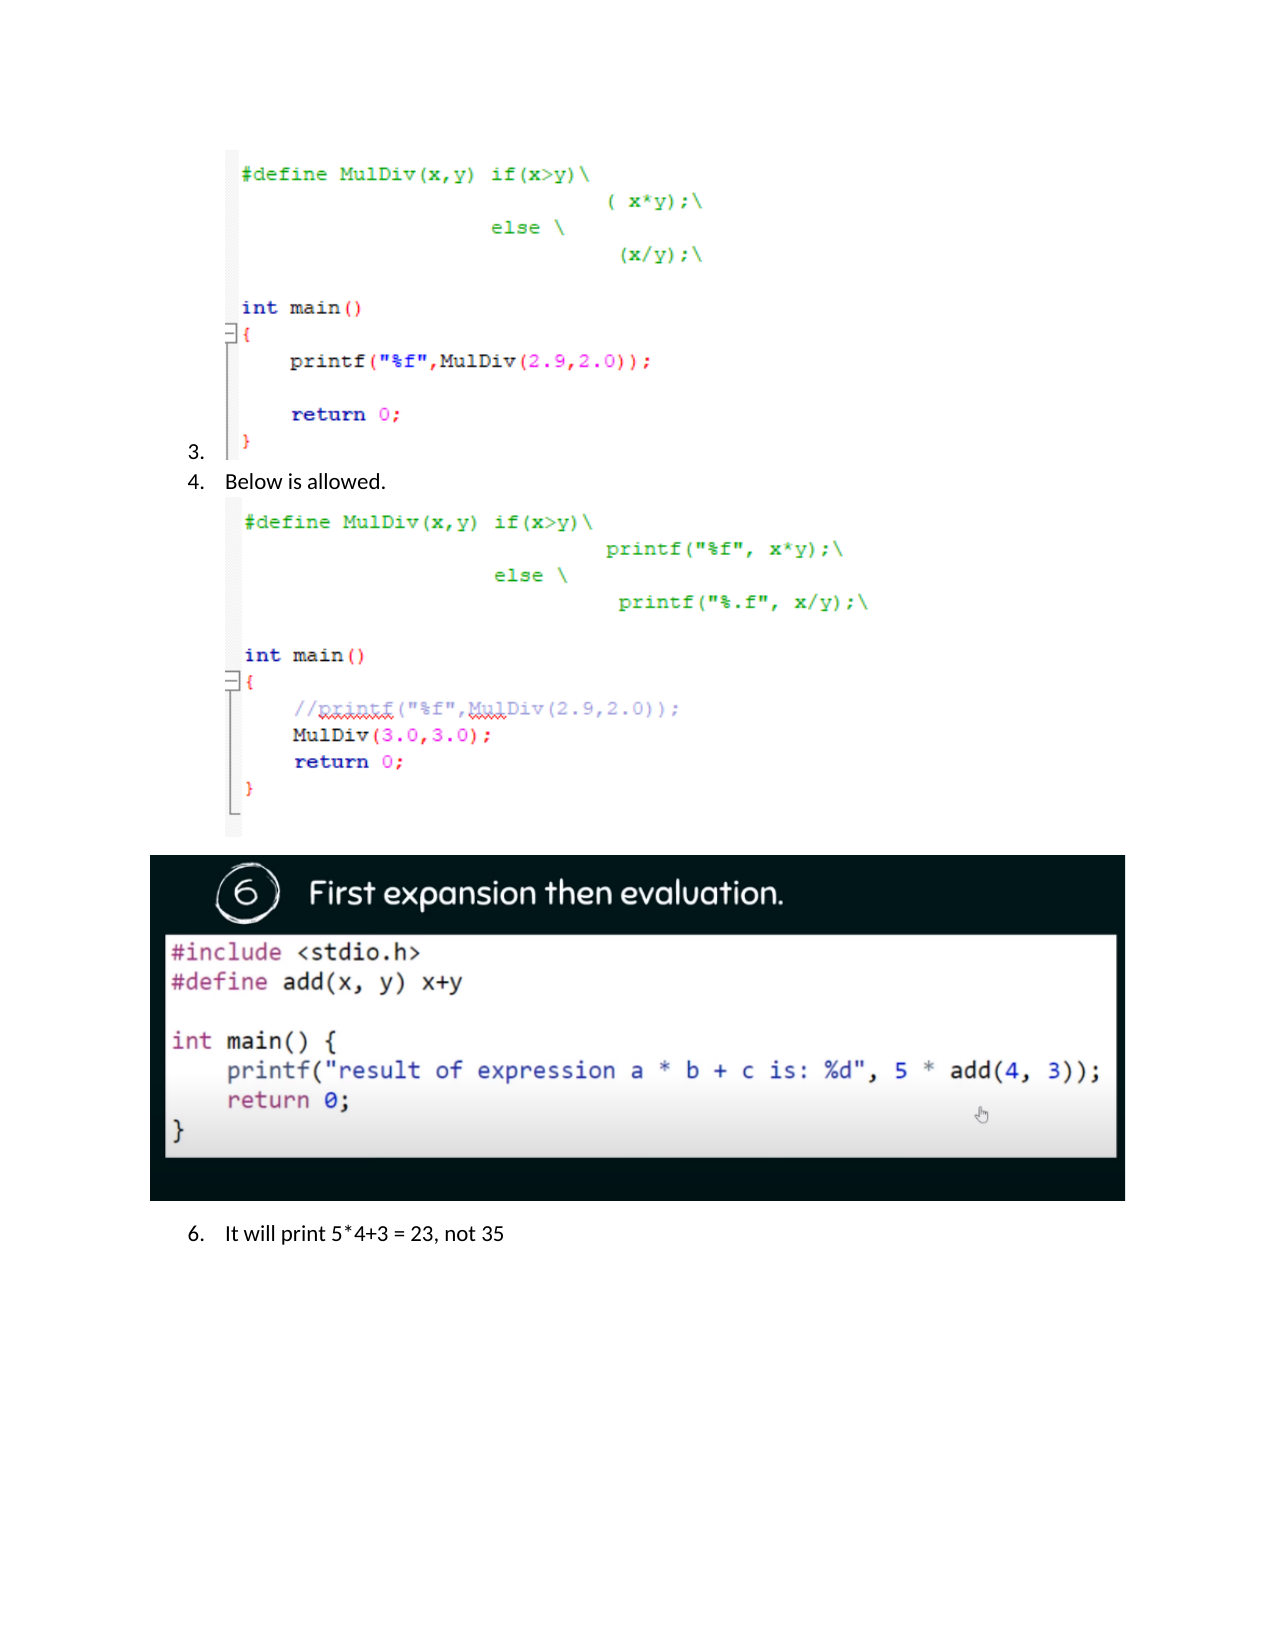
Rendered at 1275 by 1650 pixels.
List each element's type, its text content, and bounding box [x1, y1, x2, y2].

picture [225, 497, 879, 837]
picture [150, 855, 1125, 1201]
list It will print 5*4+3 = 23, not 35 [187, 1219, 1125, 1247]
picture [225, 150, 732, 460]
list Below is allowed. [187, 467, 1125, 495]
